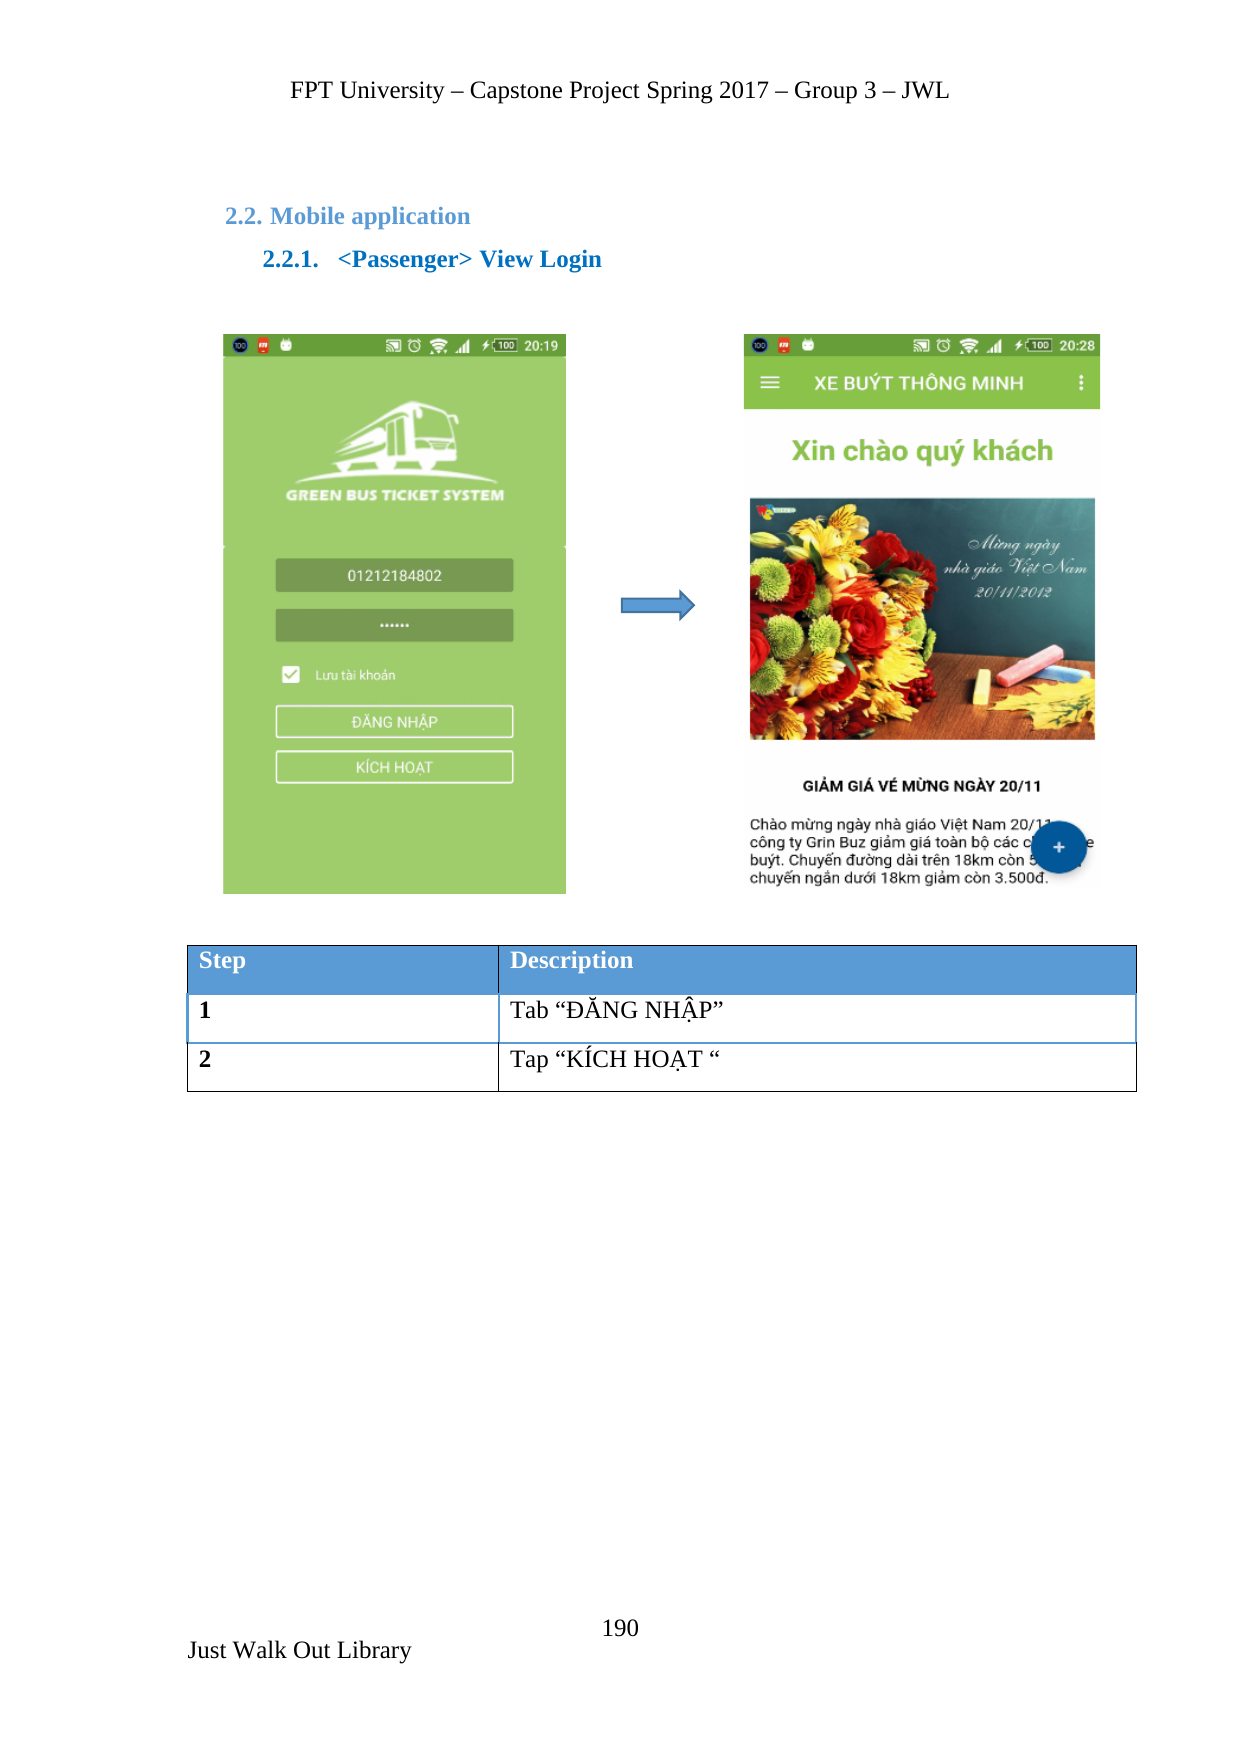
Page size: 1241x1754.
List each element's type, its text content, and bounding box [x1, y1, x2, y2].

picture [743, 334, 1100, 888]
text <Passenger> View Login [262, 244, 1053, 273]
picture [221, 334, 566, 894]
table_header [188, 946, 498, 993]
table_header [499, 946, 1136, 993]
subtitle Mobile application [225, 201, 1053, 230]
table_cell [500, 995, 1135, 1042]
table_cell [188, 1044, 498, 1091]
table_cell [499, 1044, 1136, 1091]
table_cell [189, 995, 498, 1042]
